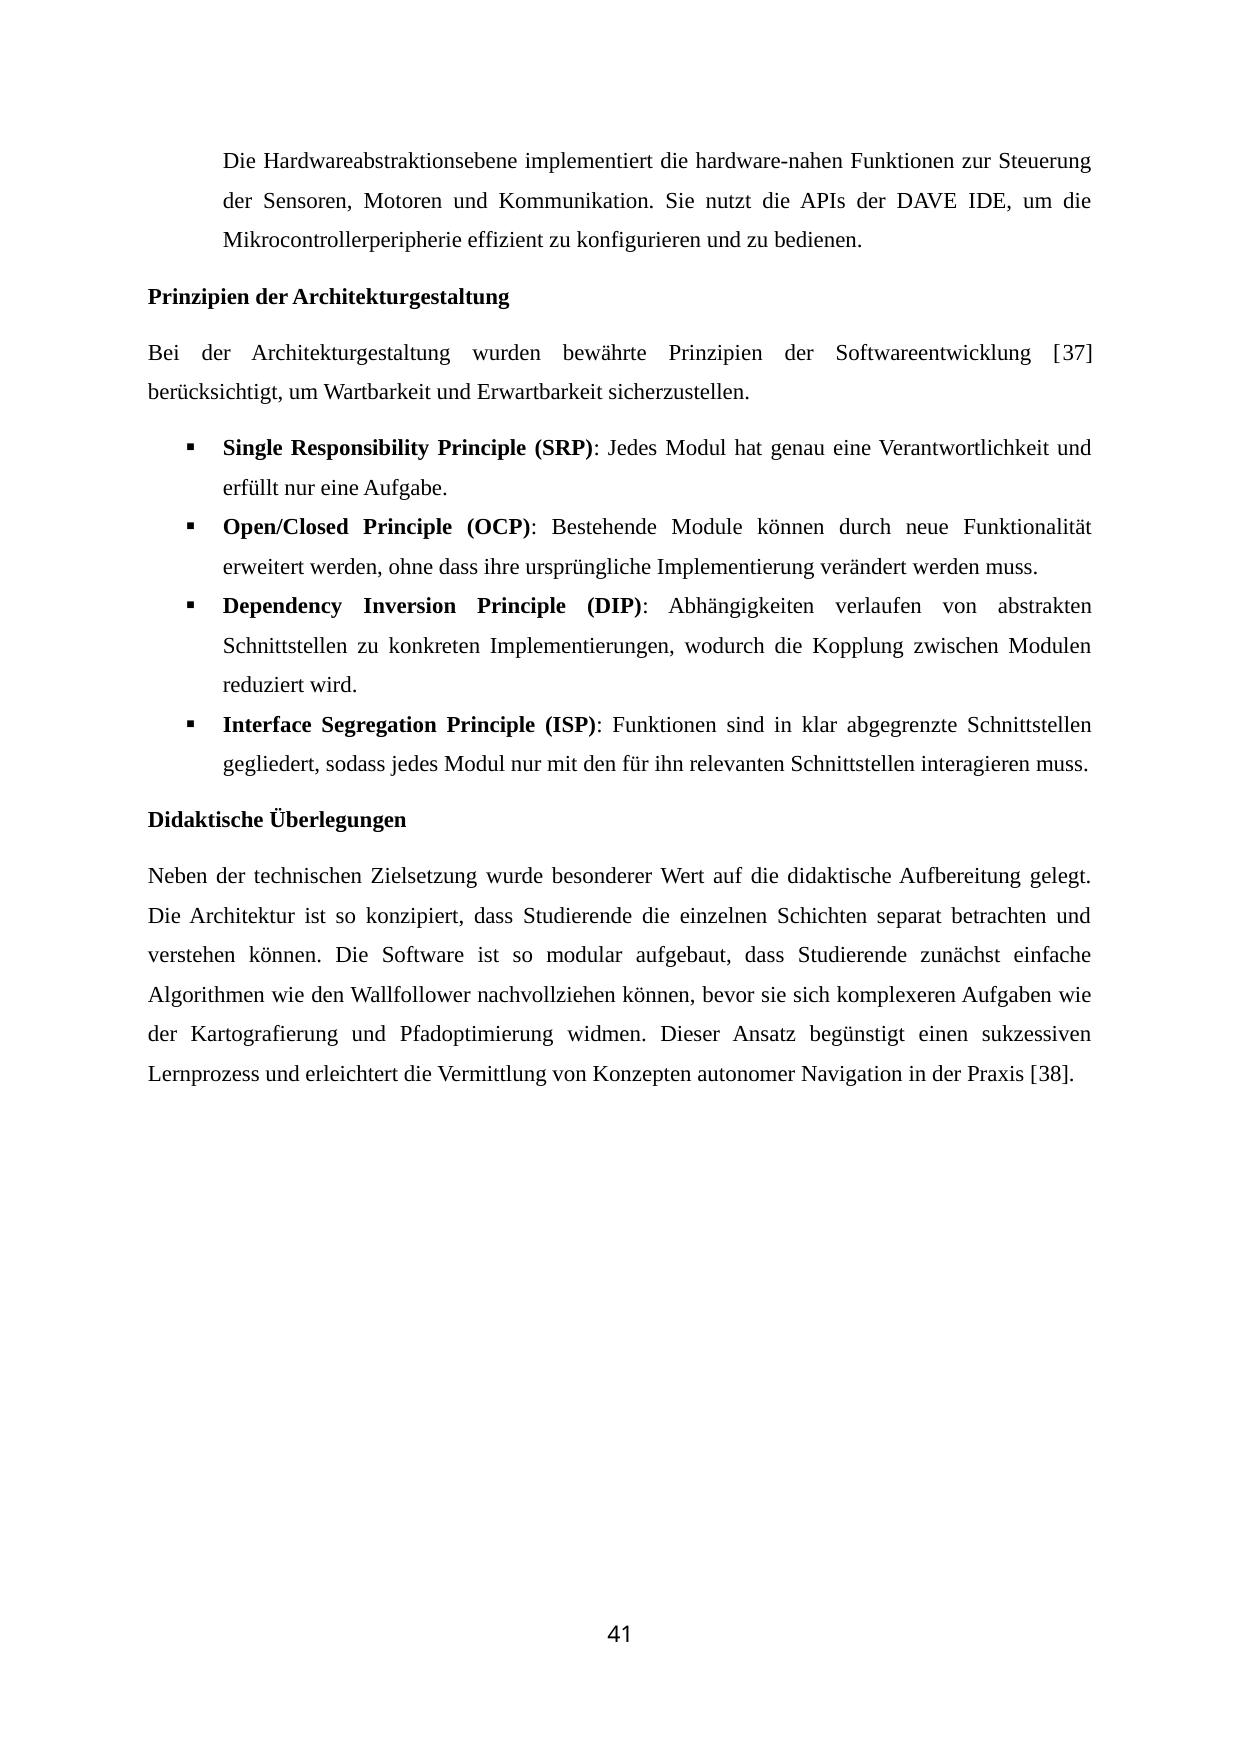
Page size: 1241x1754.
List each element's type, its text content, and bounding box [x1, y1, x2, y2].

list Die Hardwareabstraktionsebene implementiert die hardware-nahen Funktionen zur Steuerung der Sensoren, Motoren und Kommunikation. Sie nutzt die APIs der DAVE IDE, um die Mikrocontrollerperipherie effizient zu konfigurieren und zu bedienen. [223, 148, 1093, 253]
list Open/Closed Principle (OCP): Bestehende Module können durch neue Funktionalität erweitert werden, ohne dass ihre ursprüngliche Implementierung verändert werden muss. [185, 513, 1093, 579]
text Neben der technischen Zielsetzung wurde besonderer Wert auf die didaktische Aufbereitung gelegt. Die Architektur ist so konzipiert, dass Studierende die einzelnen Schichten separat betrachten und verstehen können. Die Software ist so modular aufgebaut, dass Studierende zunächst einfache Algorithmen wie den Wallfollower nachvollziehen können, bevor sie sich komplexeren Aufgaben wie der Kartografierung und Pfadoptimierung widmen. Dieser Ansatz begünstigt einen sukzessiven Lernprozess und erleichtert die Vermittlung von Konzepten autonomer Navigation in der Praxis [38]. [148, 863, 1093, 1086]
text Bei der Architekturgestaltung wurden bewährte Prinzipien der Softwareentwicklung [37] berücksichtigt, um Wartbarkeit und Erwartbarkeit sicherzustellen. [148, 339, 1093, 405]
text Didaktische Überlegungen [148, 806, 1093, 833]
list Dependency Inversion Principle (DIP): Abhängigkeiten verlaufen von abstrakten Schnittstellen zu konkreten Implementierungen, wodurch die Kopplung zwischen Modulen reduziert wird. [185, 592, 1093, 698]
list Single Responsibility Principle (SRP): Jedes Modul hat genau eine Verantwortlichkeit und erfüllt nur eine Aufgabe. [185, 434, 1093, 500]
text Prinzipien der Architekturgestaltung [148, 283, 1093, 309]
list Interface Segregation Principle (ISP): Funktionen sind in klar abgegrenzte Schnittstellen gegliedert, sodass jedes Modul nur mit den für ihn relevanten Schnittstellen interagieren muss. [185, 711, 1093, 777]
